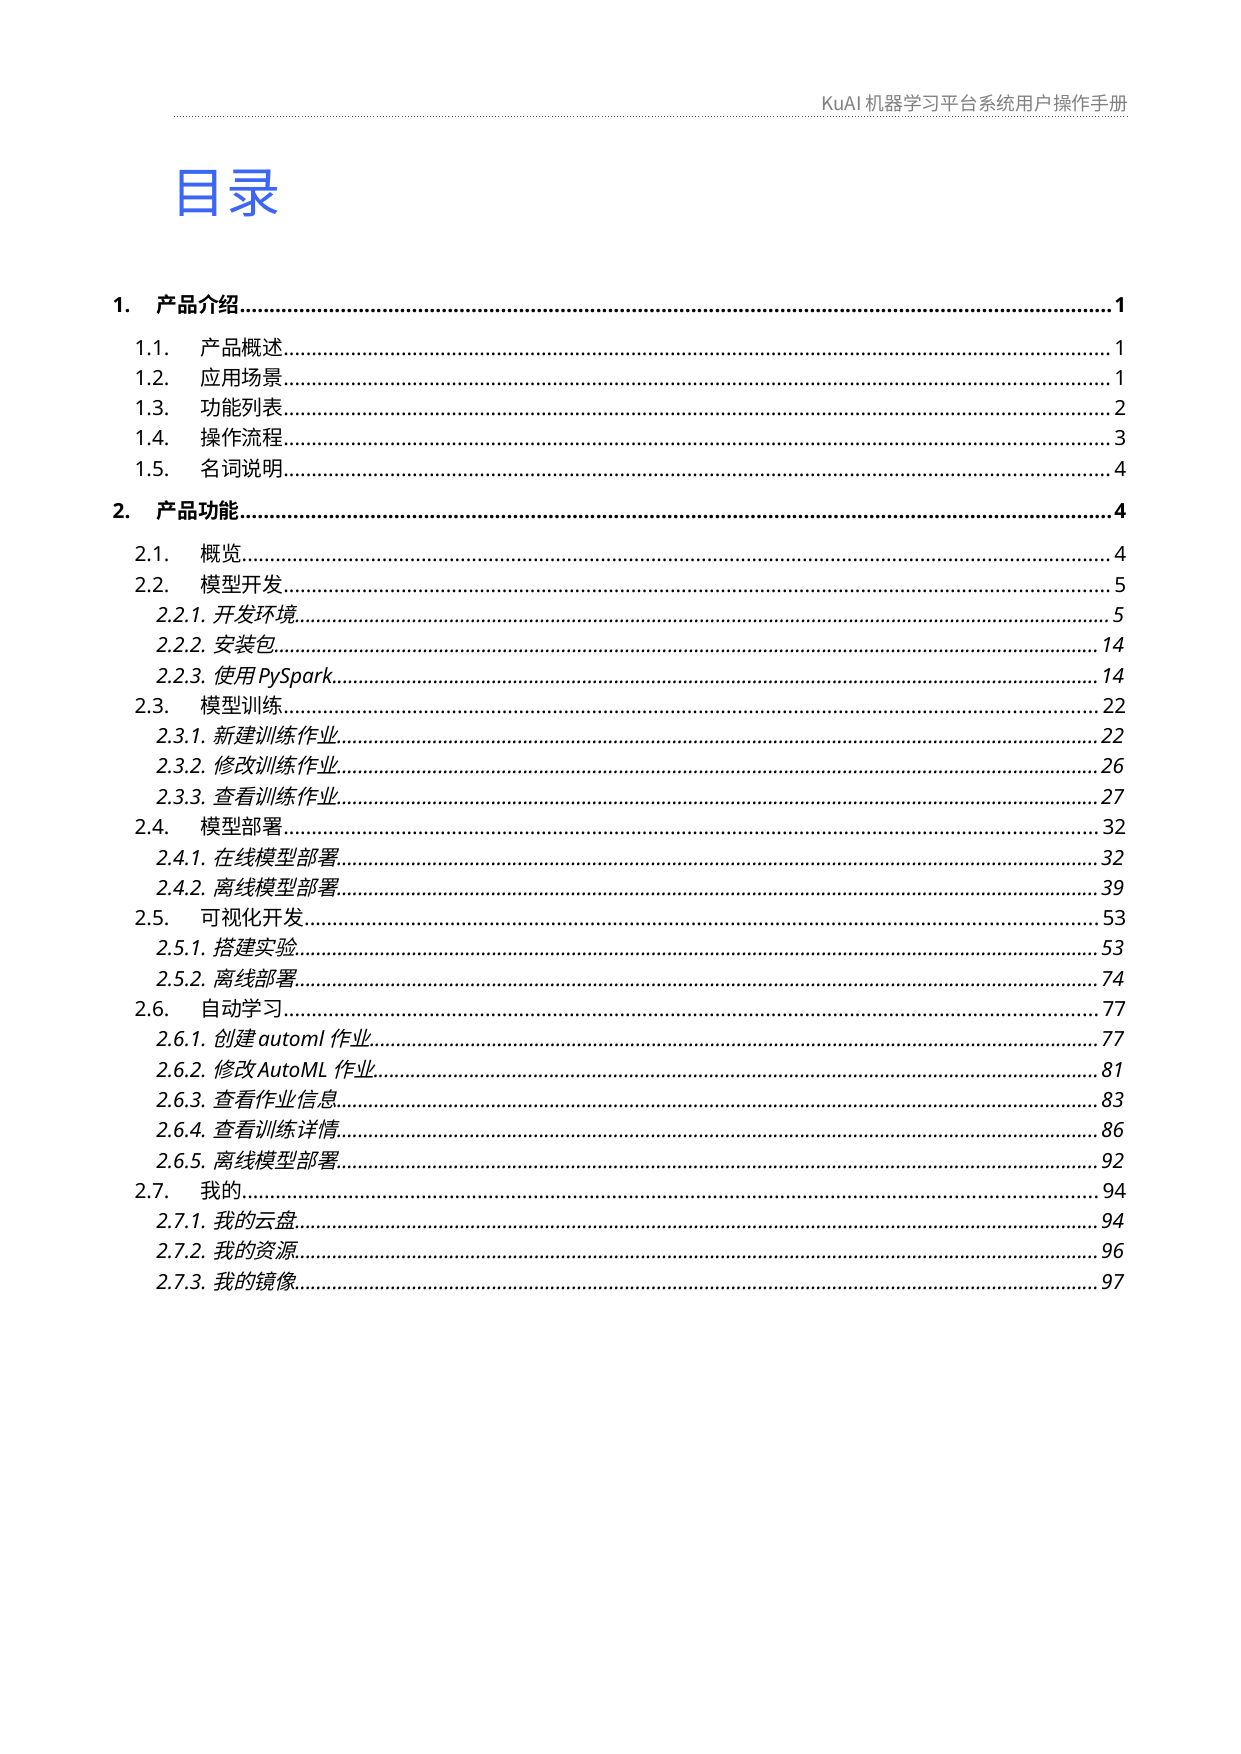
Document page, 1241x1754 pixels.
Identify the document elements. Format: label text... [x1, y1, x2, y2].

text 2.5. 可视化开发 53 [134, 901, 1128, 932]
text 1.1. 产品概述 1 [134, 331, 1128, 361]
text 2.4.1. 在线模型部署 32 [156, 841, 1128, 871]
list 目录 [172, 150, 1128, 228]
text 2.2. 模型开发 5 [134, 568, 1128, 598]
text 2. 产品功能 4 [112, 495, 1128, 525]
text 2.3. 模型训练 22 [134, 689, 1128, 719]
text 2.6.5. 离线模型部署 92 [156, 1144, 1128, 1174]
text 1.2. 应用场景 1 [134, 361, 1128, 391]
text 2.7.2. 我的资源 96 [156, 1235, 1128, 1265]
text 1. 产品介绍 1 [112, 288, 1128, 318]
text 2.4.2. 离线模型部署 39 [156, 871, 1128, 901]
text 1.5. 名词说明 4 [134, 452, 1128, 482]
text 2.6.2. 修改AutoML作业 81 [156, 1053, 1128, 1083]
text 2.4. 模型部署 32 [134, 810, 1128, 841]
text 2.7.3. 我的镜像 97 [156, 1265, 1128, 1295]
text 2.6.4. 查看训练详情 86 [156, 1113, 1128, 1144]
text 2.6.1. 创建automl作业 77 [156, 1023, 1128, 1053]
text 2.6. 自动学习 77 [134, 992, 1128, 1023]
text 2.7.1. 我的云盘 94 [156, 1204, 1128, 1235]
text 2.6.3. 查看作业信息 83 [156, 1083, 1128, 1113]
text 1.3. 功能列表 2 [134, 391, 1128, 422]
text 2.1. 概览 4 [134, 538, 1128, 568]
text 2.3.2. 修改训练作业 26 [156, 750, 1128, 780]
text 2.2.3. 使用PySpark 14 [156, 659, 1128, 689]
text 2.3.1. 新建训练作业 22 [156, 719, 1128, 750]
text 2.5.1. 搭建实验 53 [156, 932, 1128, 962]
text 2.5.2. 离线部署 74 [156, 962, 1128, 992]
text 2.7. 我的 94 [134, 1174, 1128, 1204]
text 1.4. 操作流程 3 [134, 422, 1128, 452]
text 2.3.3. 查看训练作业 27 [156, 780, 1128, 810]
text 2.2.1. 开发环境 5 [156, 598, 1128, 628]
text 2.2.2. 安装包 14 [156, 628, 1128, 659]
